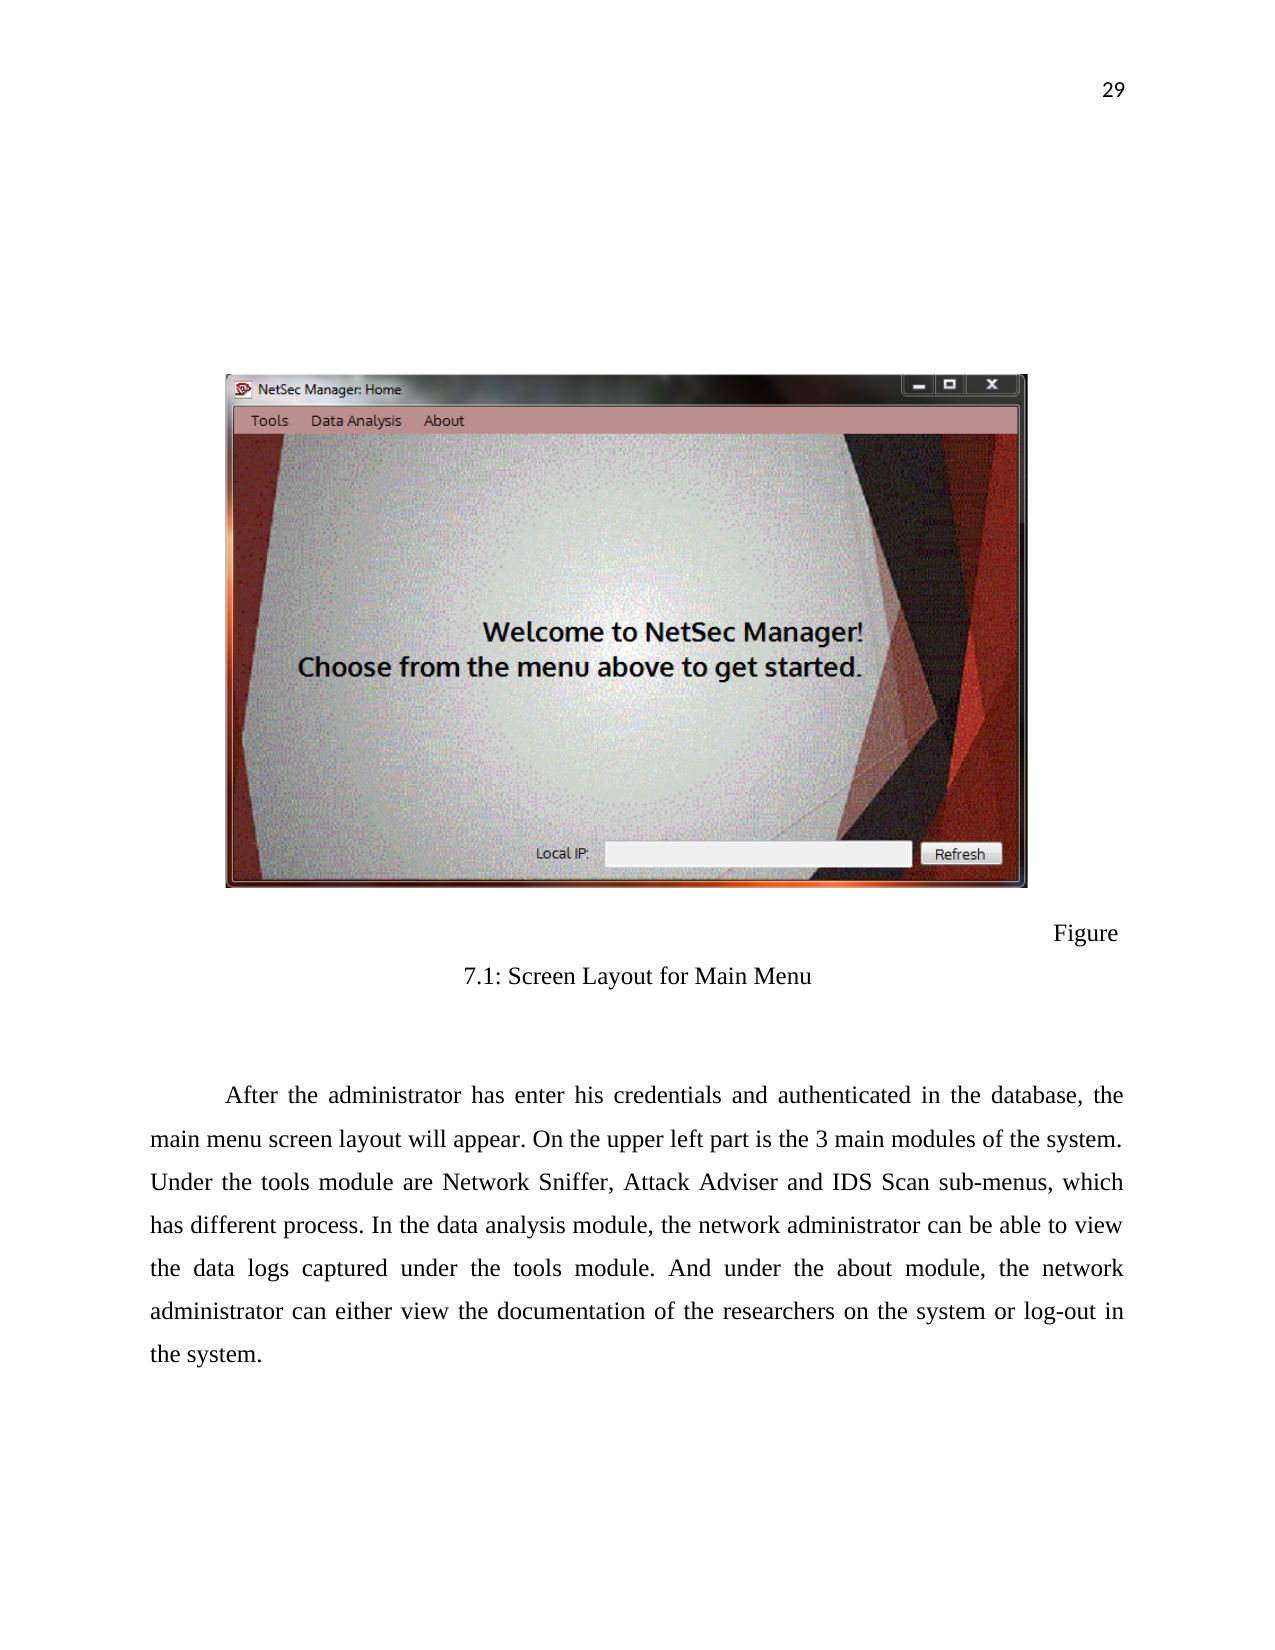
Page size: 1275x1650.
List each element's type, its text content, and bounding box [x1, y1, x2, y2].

picture [224, 374, 1028, 887]
text After the administrator has enter his credentials and authenticated in the database, the main menu screen layout will appear. On the upper left part is the 3 main modules of the system. Under the tools module are Network Sniffer, Attack Adviser and IDS Scan sub-menus, which has different process. In the data analysis module, the network administrator can be able to view the data logs captured under the tools module. And under the about module, the network administrator can either view the documentation of the researchers on the system or log-out in the system. [150, 1037, 1125, 1325]
text Figure 7.1: Screen Layout for Main Menu [150, 918, 1125, 947]
